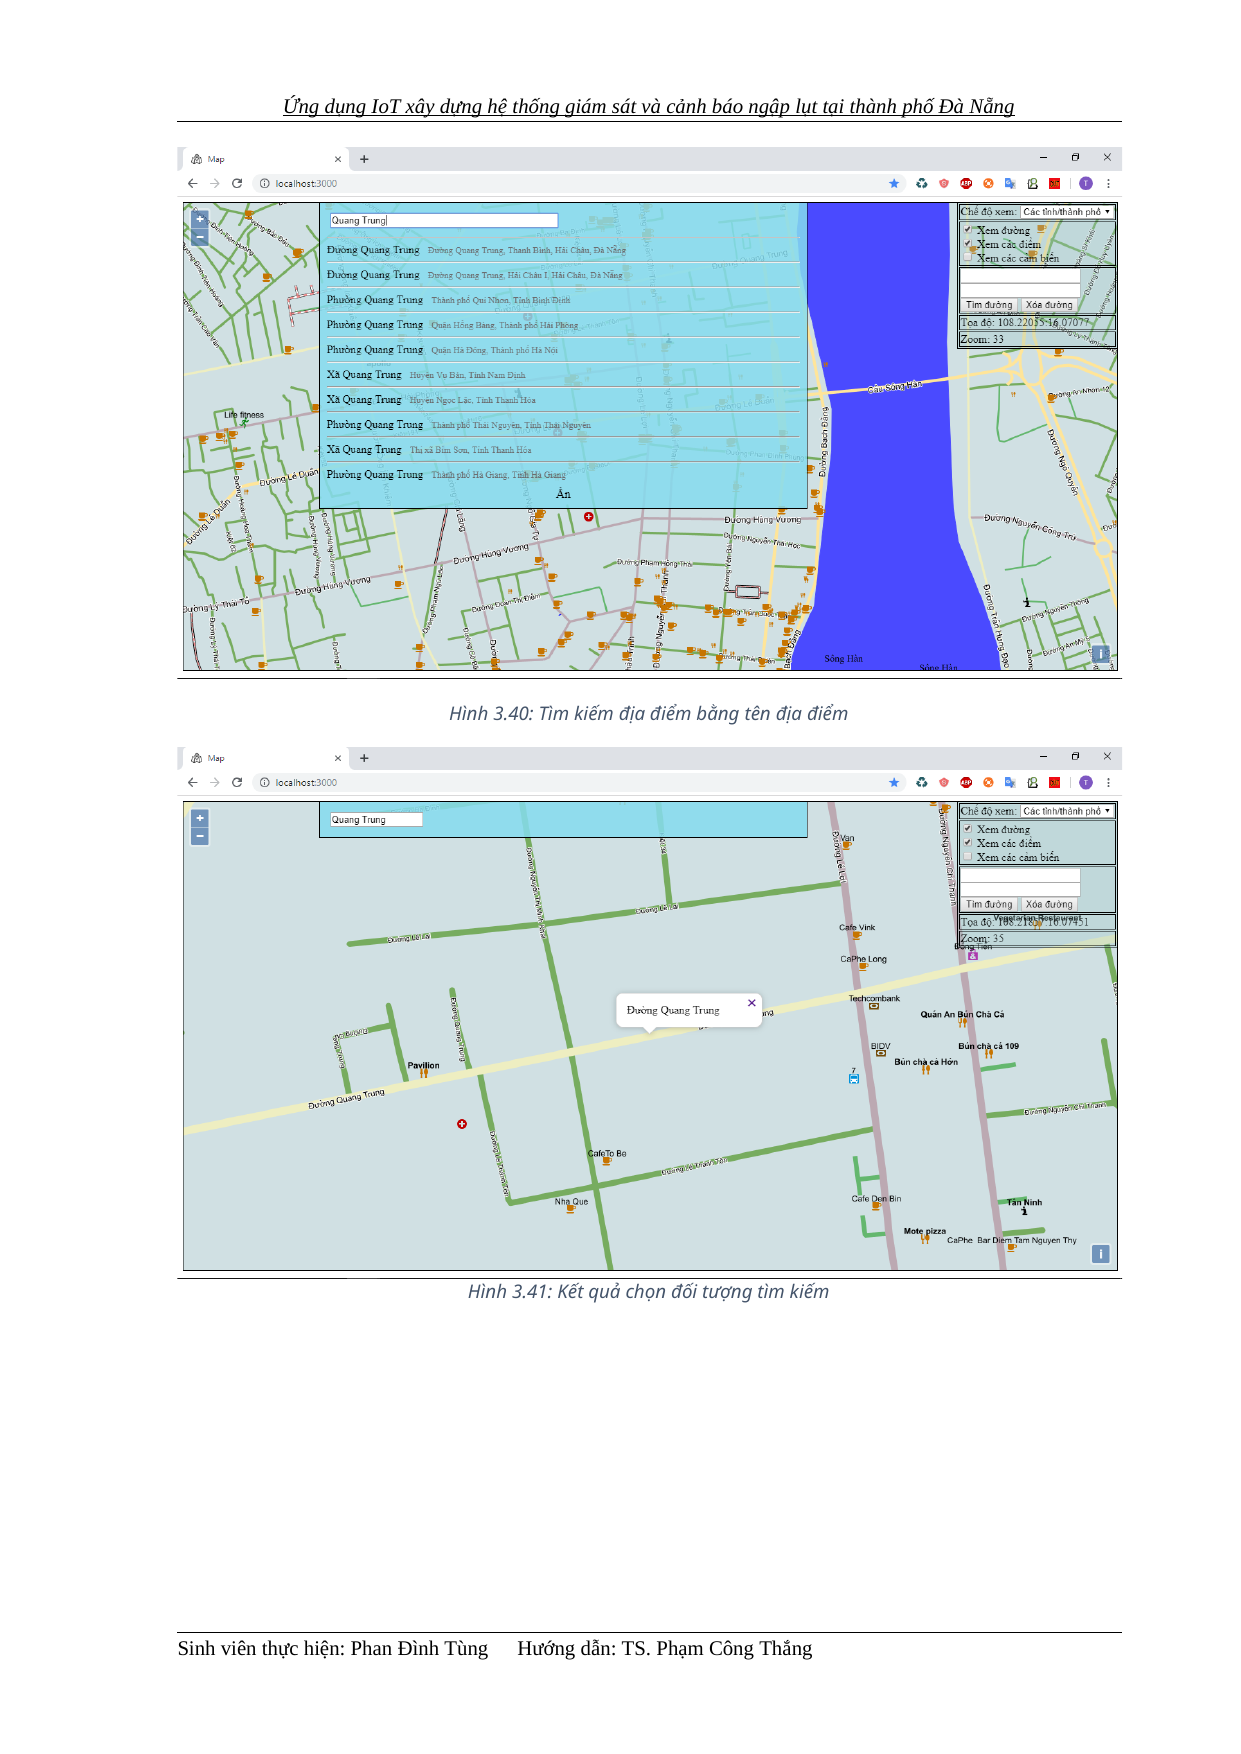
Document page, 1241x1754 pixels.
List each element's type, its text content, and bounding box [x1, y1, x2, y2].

picture [177, 747, 1123, 1279]
picture [177, 147, 1123, 679]
